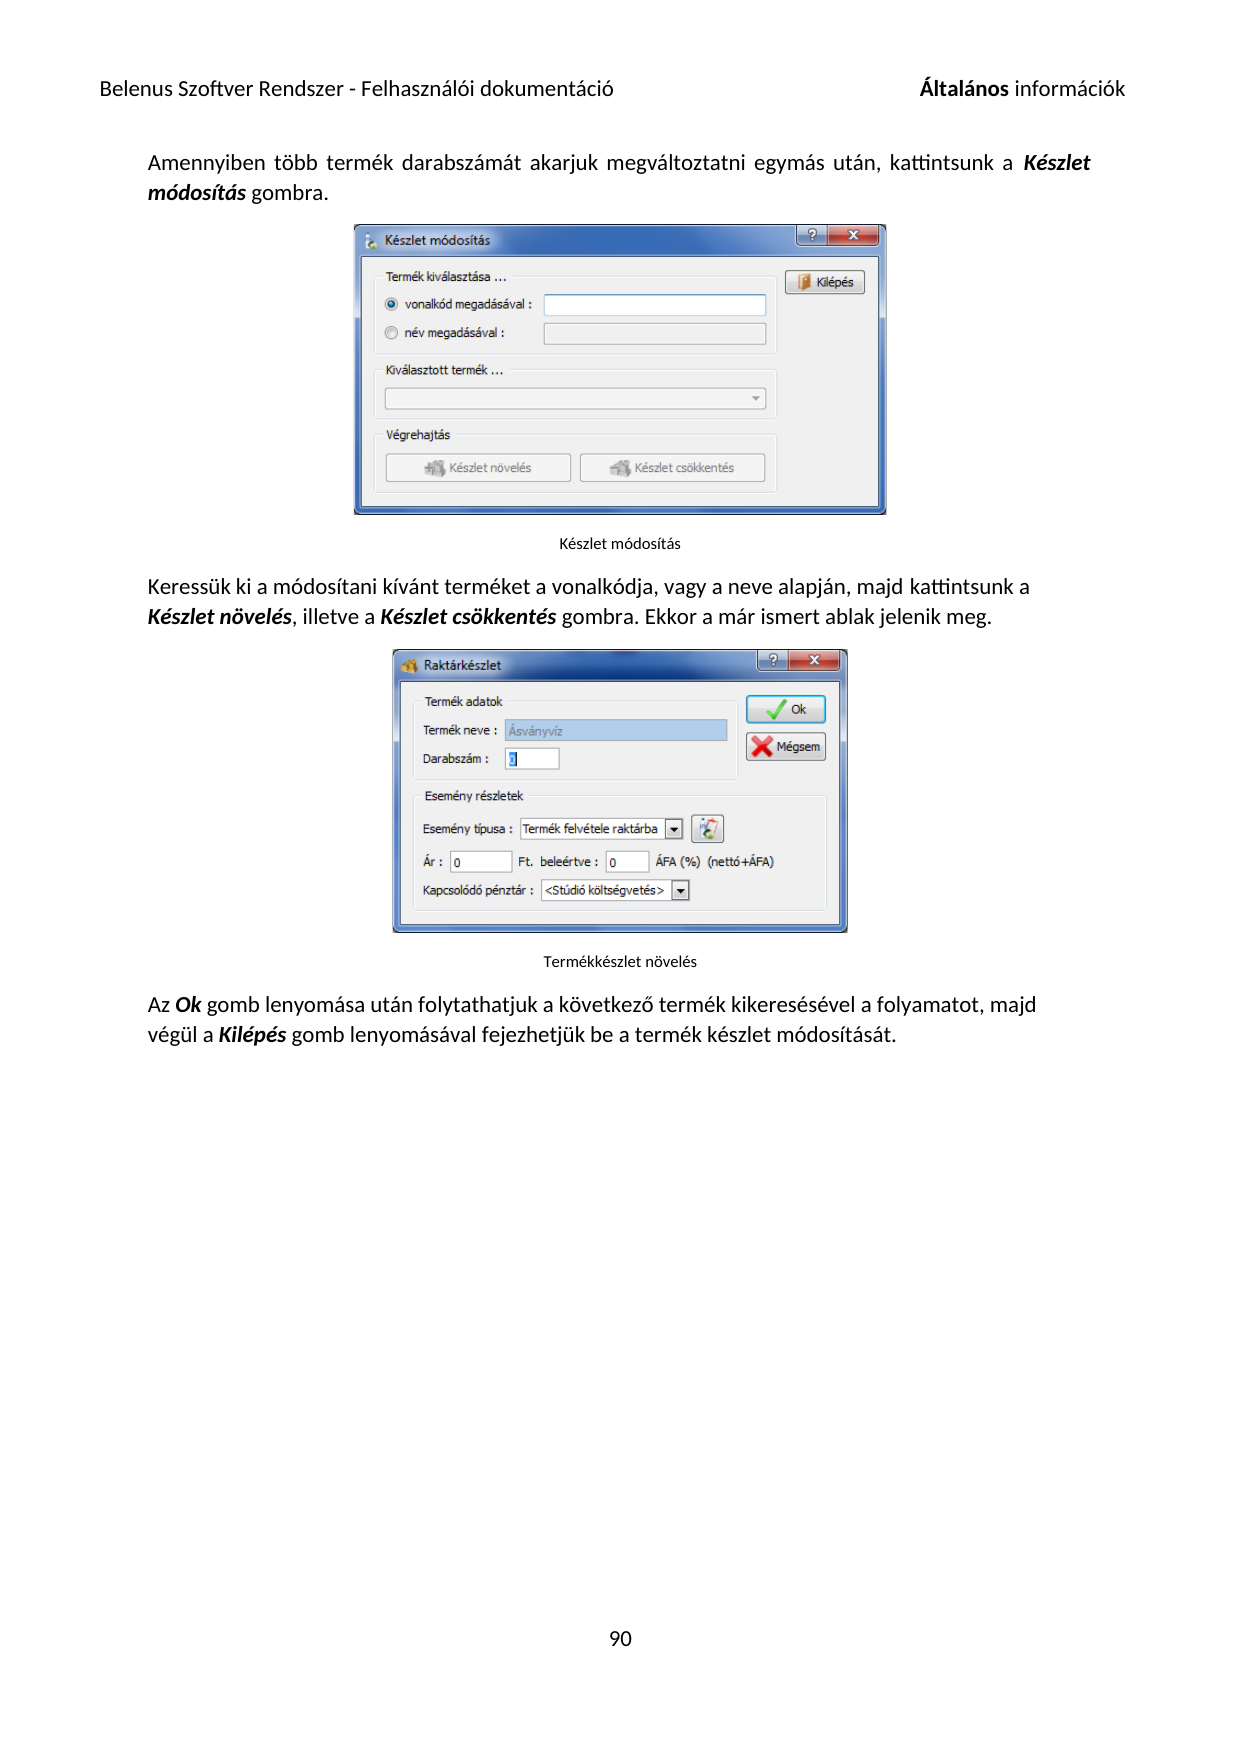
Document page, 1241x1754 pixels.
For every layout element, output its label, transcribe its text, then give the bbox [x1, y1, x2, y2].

text Készlet módosítás [148, 533, 1093, 554]
picture [353, 224, 887, 515]
picture [392, 649, 848, 933]
text Termékkészlet növelés [148, 951, 1093, 972]
text Amennyiben több termék darabszámát akarjuk megváltoztatni egymás után, kattintsunk a Készlet módosítás gombra. [148, 148, 1093, 206]
text Az Ok gomb lenyomása után folytathatjuk a következő termék kikeresésével a folyamatot, majd végül a Kilépés gomb lenyomásával fejezhetjük be a termék készlet módosítását. [148, 990, 1093, 1048]
text Keressük ki a módosítani kívánt terméket a vonalkódja, vagy a neve alapján, majd kattintsunk a Készlet növelés, illetve a Készlet csökkentés gombra. Ekkor a már ismert ablak jelenik meg. [148, 572, 1093, 630]
